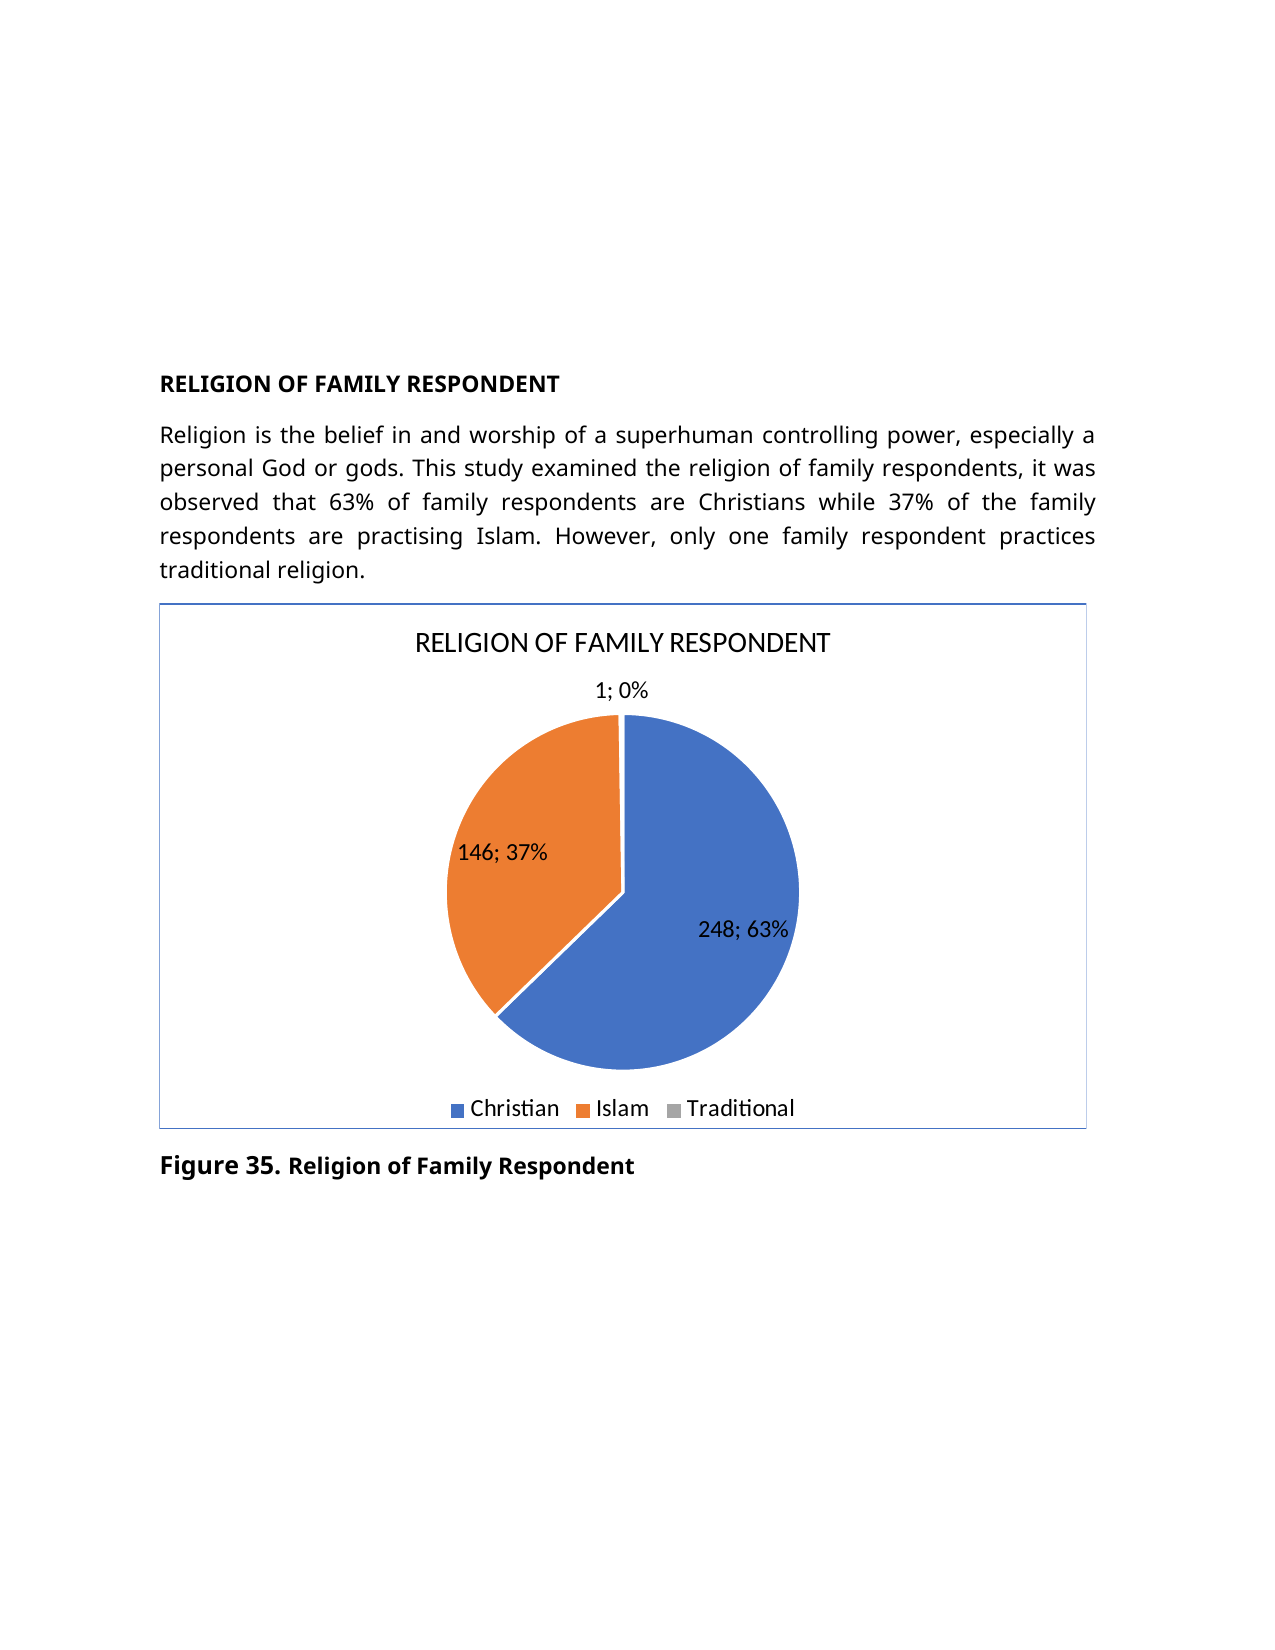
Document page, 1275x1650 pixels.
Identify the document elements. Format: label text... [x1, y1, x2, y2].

text Religion is the belief in and worship of a superhuman controlling power, especially a personal God or gods. This study examined the religion of family respondents, it was observed that 63% of family respondents are Christians while 37% of the family respondents are practising Islam. However, only one family respondent practices traditional religion. [159, 418, 1097, 585]
text RELIGION OF FAMILY RESPONDENT [159, 368, 1097, 399]
text Figure 35. Religion of Family Respondent [159, 1148, 1097, 1182]
